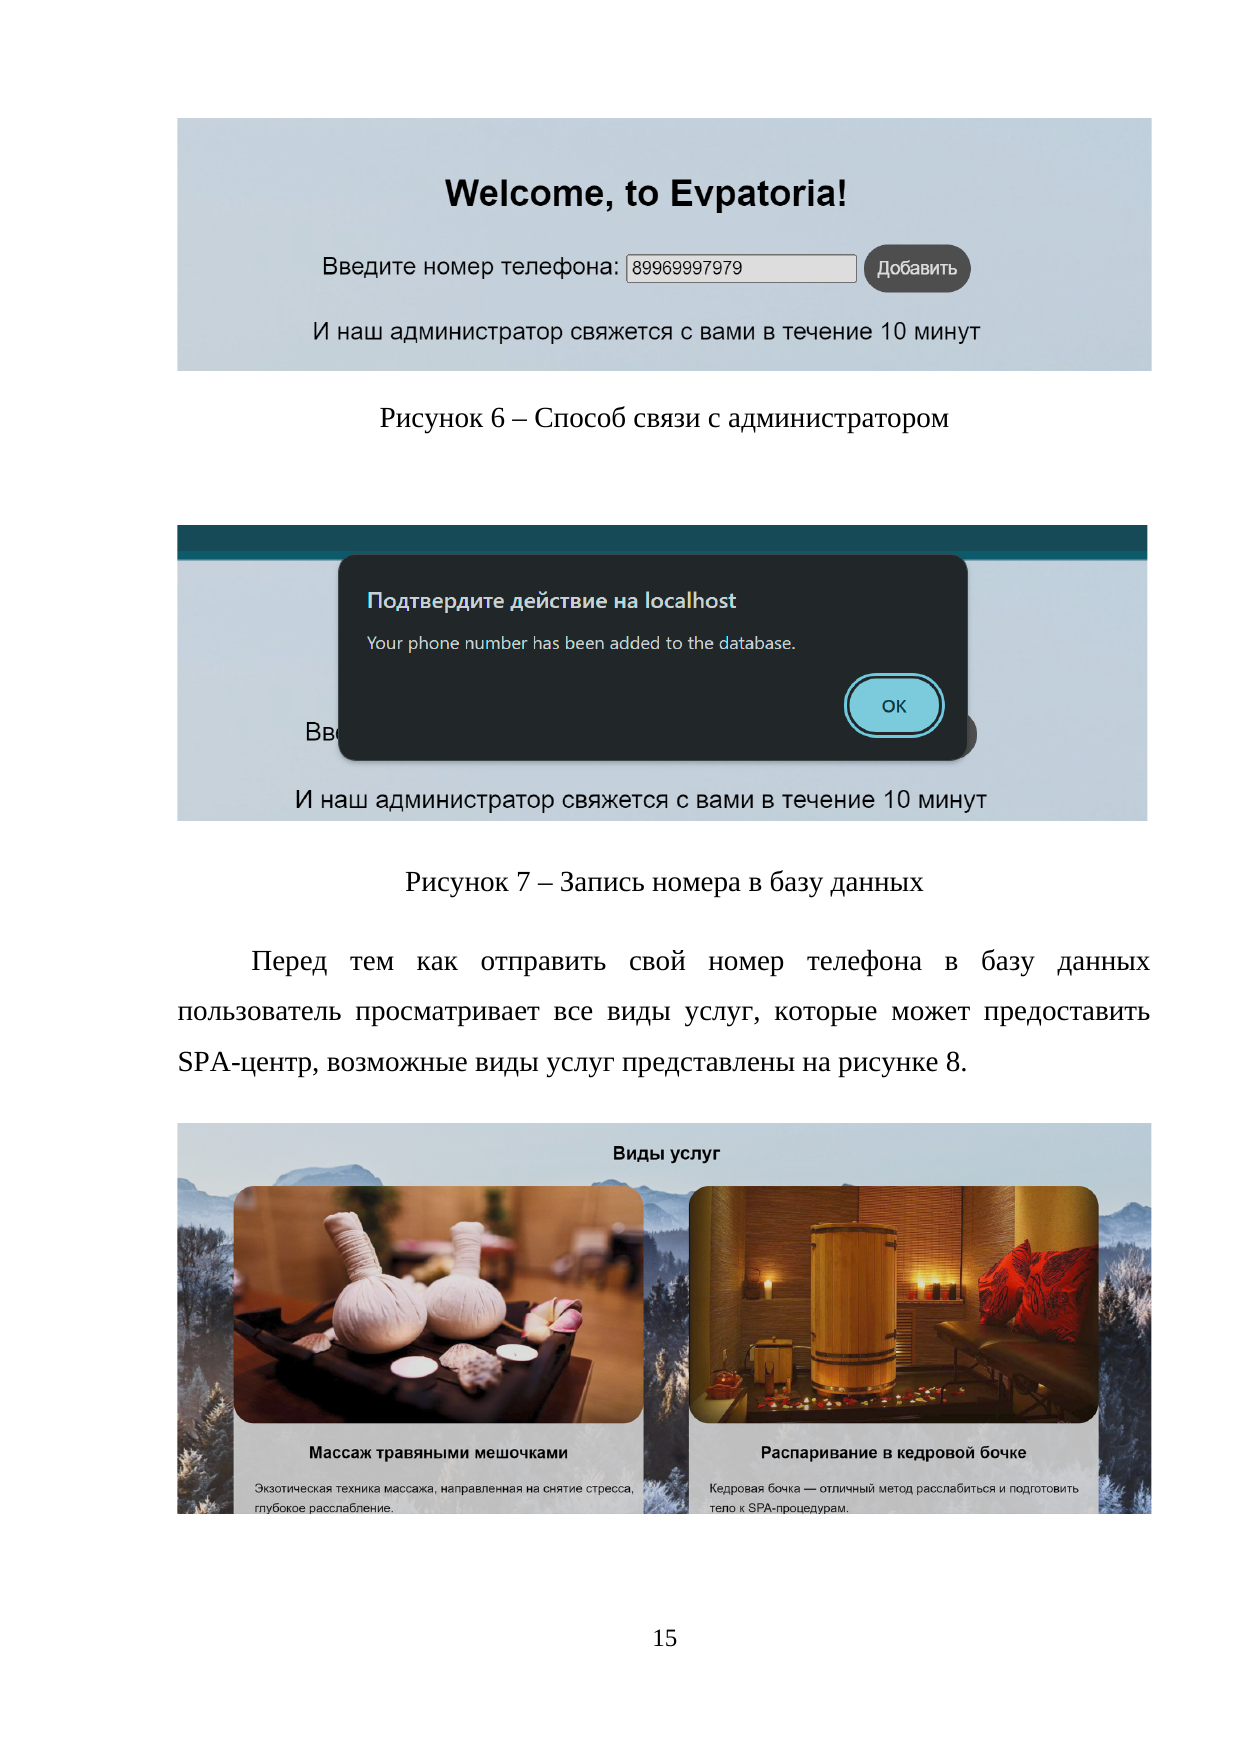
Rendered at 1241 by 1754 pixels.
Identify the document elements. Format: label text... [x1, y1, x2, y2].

picture [177, 118, 1152, 371]
text Рисунок 6 – Способ связи с администратором [177, 400, 1152, 433]
text Перед тем как отправить свой номер телефона в базу данных пользователь просматривает все виды услуг, которые может предоставить SPA-центр, возможные виды услуг представлены на рисунке 8. [177, 943, 1152, 1077]
picture [177, 525, 1148, 821]
text Рисунок 7 – Запись номера в базу данных [177, 864, 1152, 897]
picture [177, 1123, 1152, 1514]
